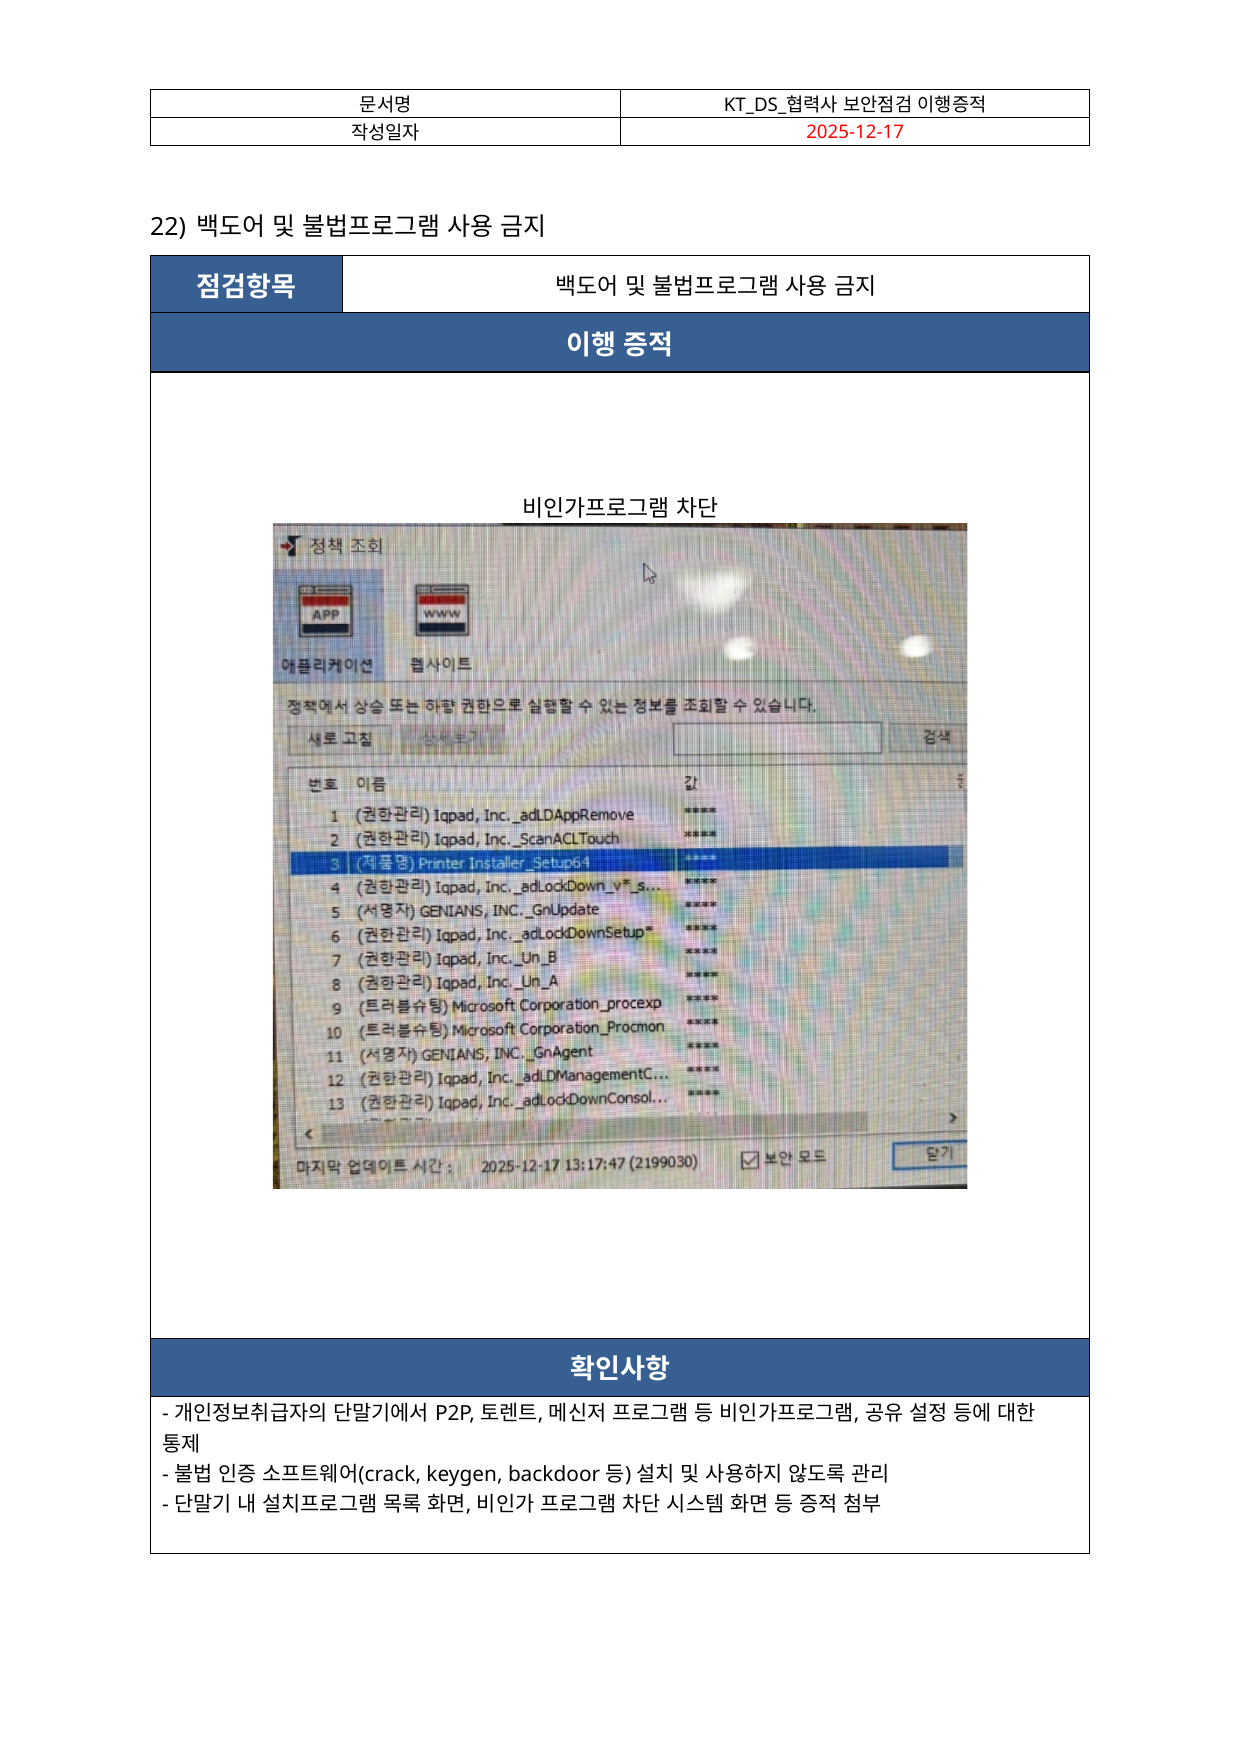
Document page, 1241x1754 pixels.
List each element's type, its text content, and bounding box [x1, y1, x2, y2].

picture [272, 523, 968, 1189]
table_header 점검항목 [151, 256, 342, 312]
table_cell 비인가프로그램 차단 [151, 373, 1089, 1337]
table_cell 확인사항 [151, 1339, 1089, 1396]
table_cell - 개인정보취급자의 단말기에서 P2P, 토렌트, 메신저 프로그램 등 비인가프로그램, 공유 설정 등에 대한 통제 - 불법 인증 소프트웨어(crack, keygen, backdoor 등) 설치 및 사용하지 않도록 관리 - 단말기 내 설치프로그램 목록 화면, 비인가 프로그램 차단 시스템 화면 등 증적 첨부 [151, 1397, 1089, 1552]
table_header 백도어 및 불법프로그램 사용 금지 [343, 256, 1089, 312]
subtitle 백도어 및 불법프로그램 사용 금지 [150, 206, 1090, 243]
table_cell 이행 증적 [151, 313, 1089, 371]
